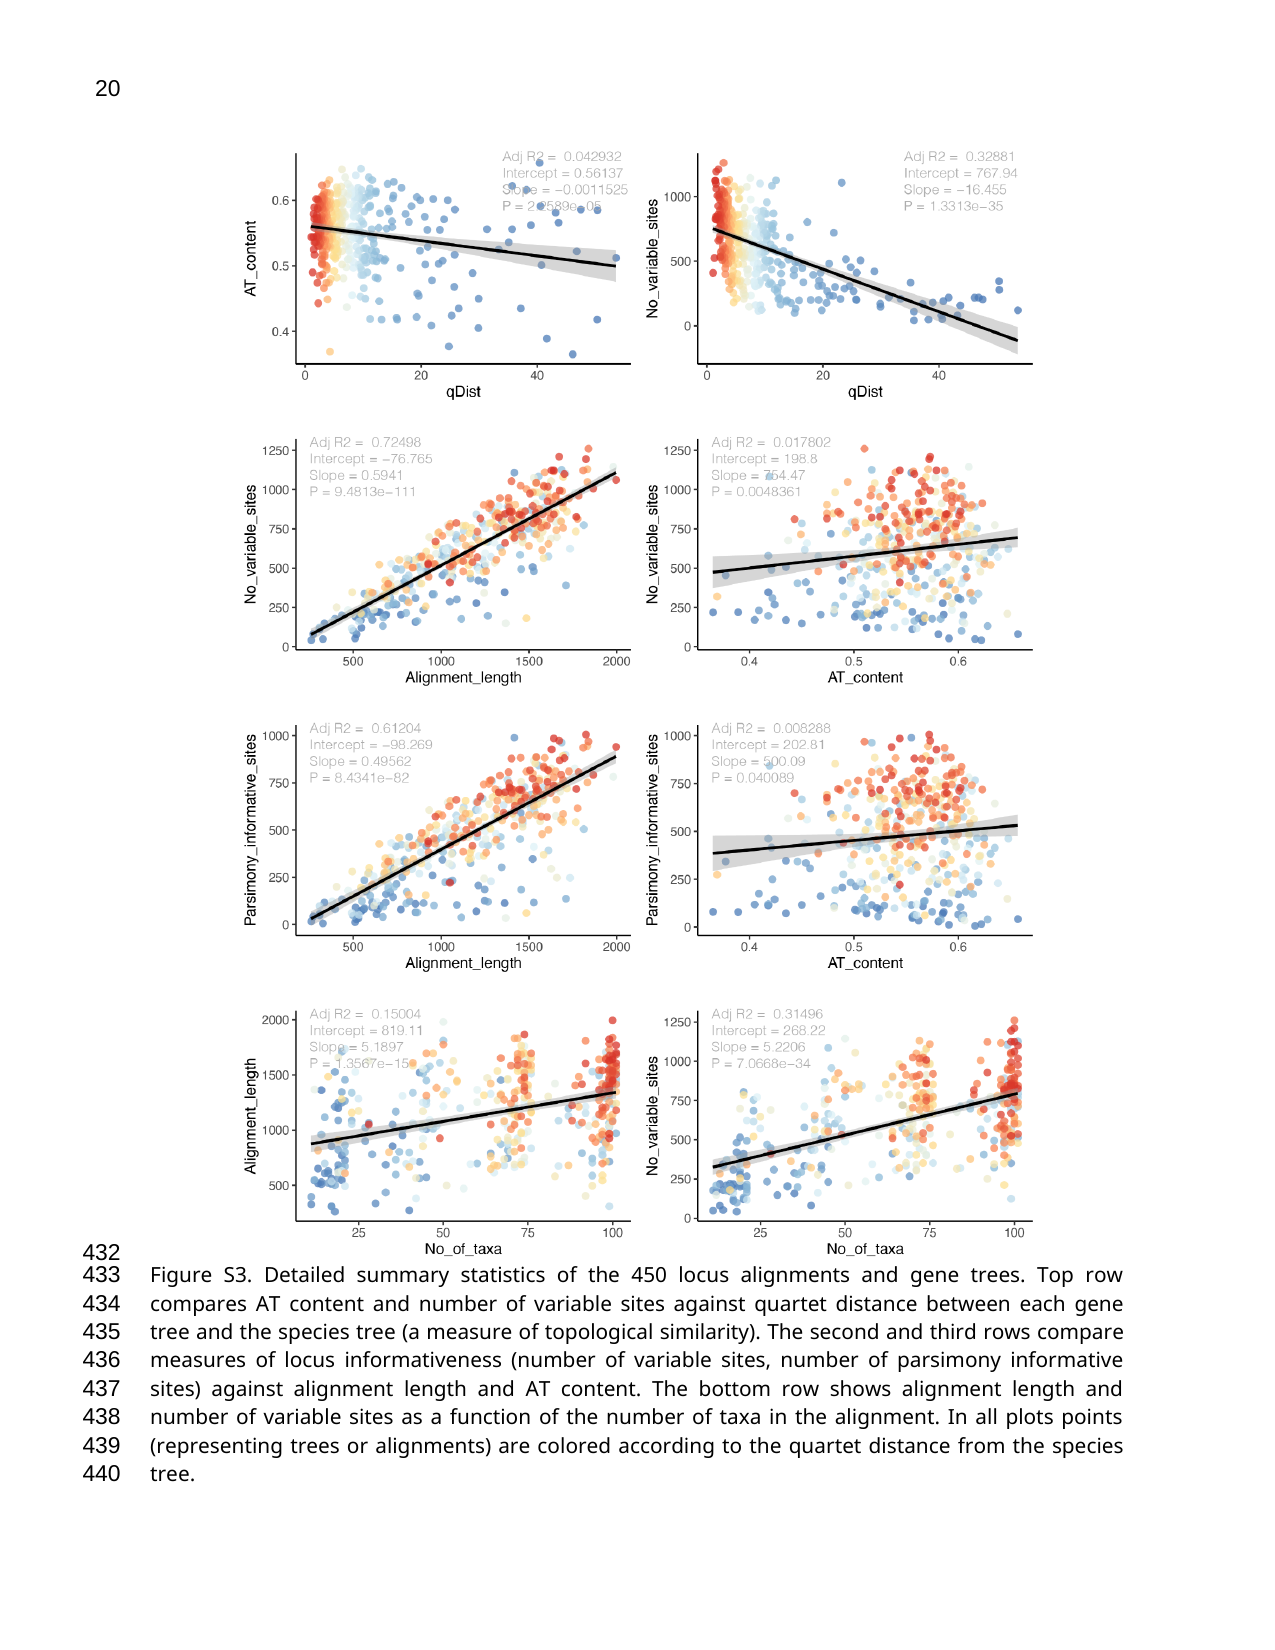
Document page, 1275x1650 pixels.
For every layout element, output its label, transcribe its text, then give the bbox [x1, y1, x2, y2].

text Figure S3. Detailed summary statistics of the 450 locus alignments and gene trees. Top row compares AT content and number of variable sites against quartet distance between each gene tree and the species tree (a measure of topological similarity). The second and third rows compare measures of locus informativeness (number of variable sites, number of parsimony informative sites) against alignment length and AT content. The bottom row shows alignment length and number of variable sites as a function of the number of taxa in the alignment. In all plots points (representing trees or alignments) are colored according to the quartet distance from the species tree. [150, 1260, 1125, 1488]
picture [242, 150, 1033, 1261]
